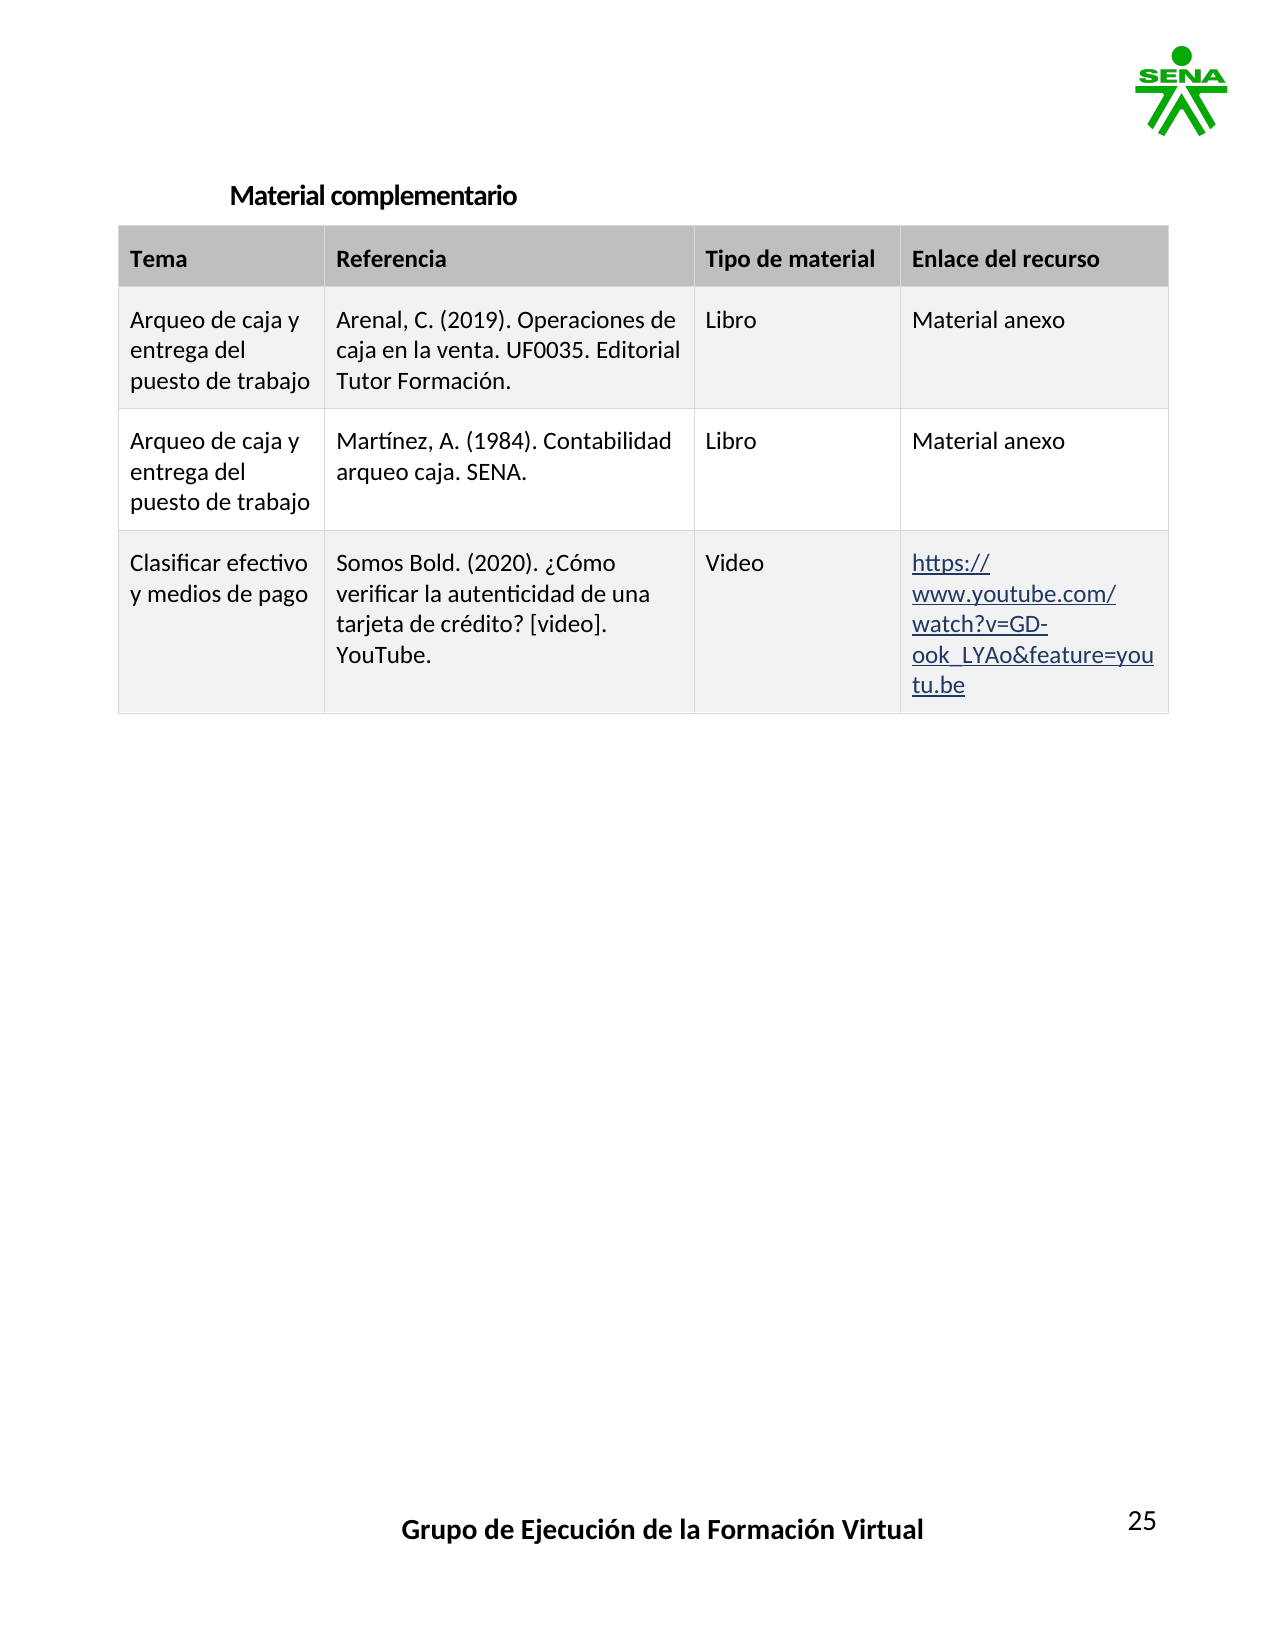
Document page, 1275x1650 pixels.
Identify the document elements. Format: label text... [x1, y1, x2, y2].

table_cell Arenal, C. (2019). Operaciones de caja en la venta. UF0035. Editorial Tutor Formación. [325, 287, 694, 408]
table_cell Material anexo [901, 287, 1168, 408]
picture [1135, 46, 1228, 136]
table_cell Libro [695, 409, 900, 529]
table_cell Martínez, A. (1984). Contabilidad arqueo caja. SENA. [325, 409, 694, 529]
table_header Tema [119, 226, 324, 286]
table_header Tipo de material [695, 226, 900, 286]
table_cell Arqueo de caja y entrega del puesto de trabajo [119, 409, 324, 529]
table_cell Somos Bold. (2020). ¿Cómo verificar la autenticidad de una tarjeta de crédito? [video]. YouTube. [325, 531, 694, 712]
subtitle Material complementario [229, 177, 1157, 213]
table_cell Clasificar efectivo y medios de pago [119, 531, 324, 712]
table_cell Libro [695, 287, 900, 408]
table_cell https://www.youtube.com/watch?v=GD-ook_LYAo&feature=youtu.be [901, 531, 1168, 712]
table_cell Material anexo [901, 409, 1168, 529]
table_cell Video [695, 531, 900, 712]
table_header Referencia [325, 226, 694, 286]
table_cell Arqueo de caja y entrega del puesto de trabajo [119, 287, 324, 408]
table_header Enlace del recurso [901, 226, 1168, 286]
